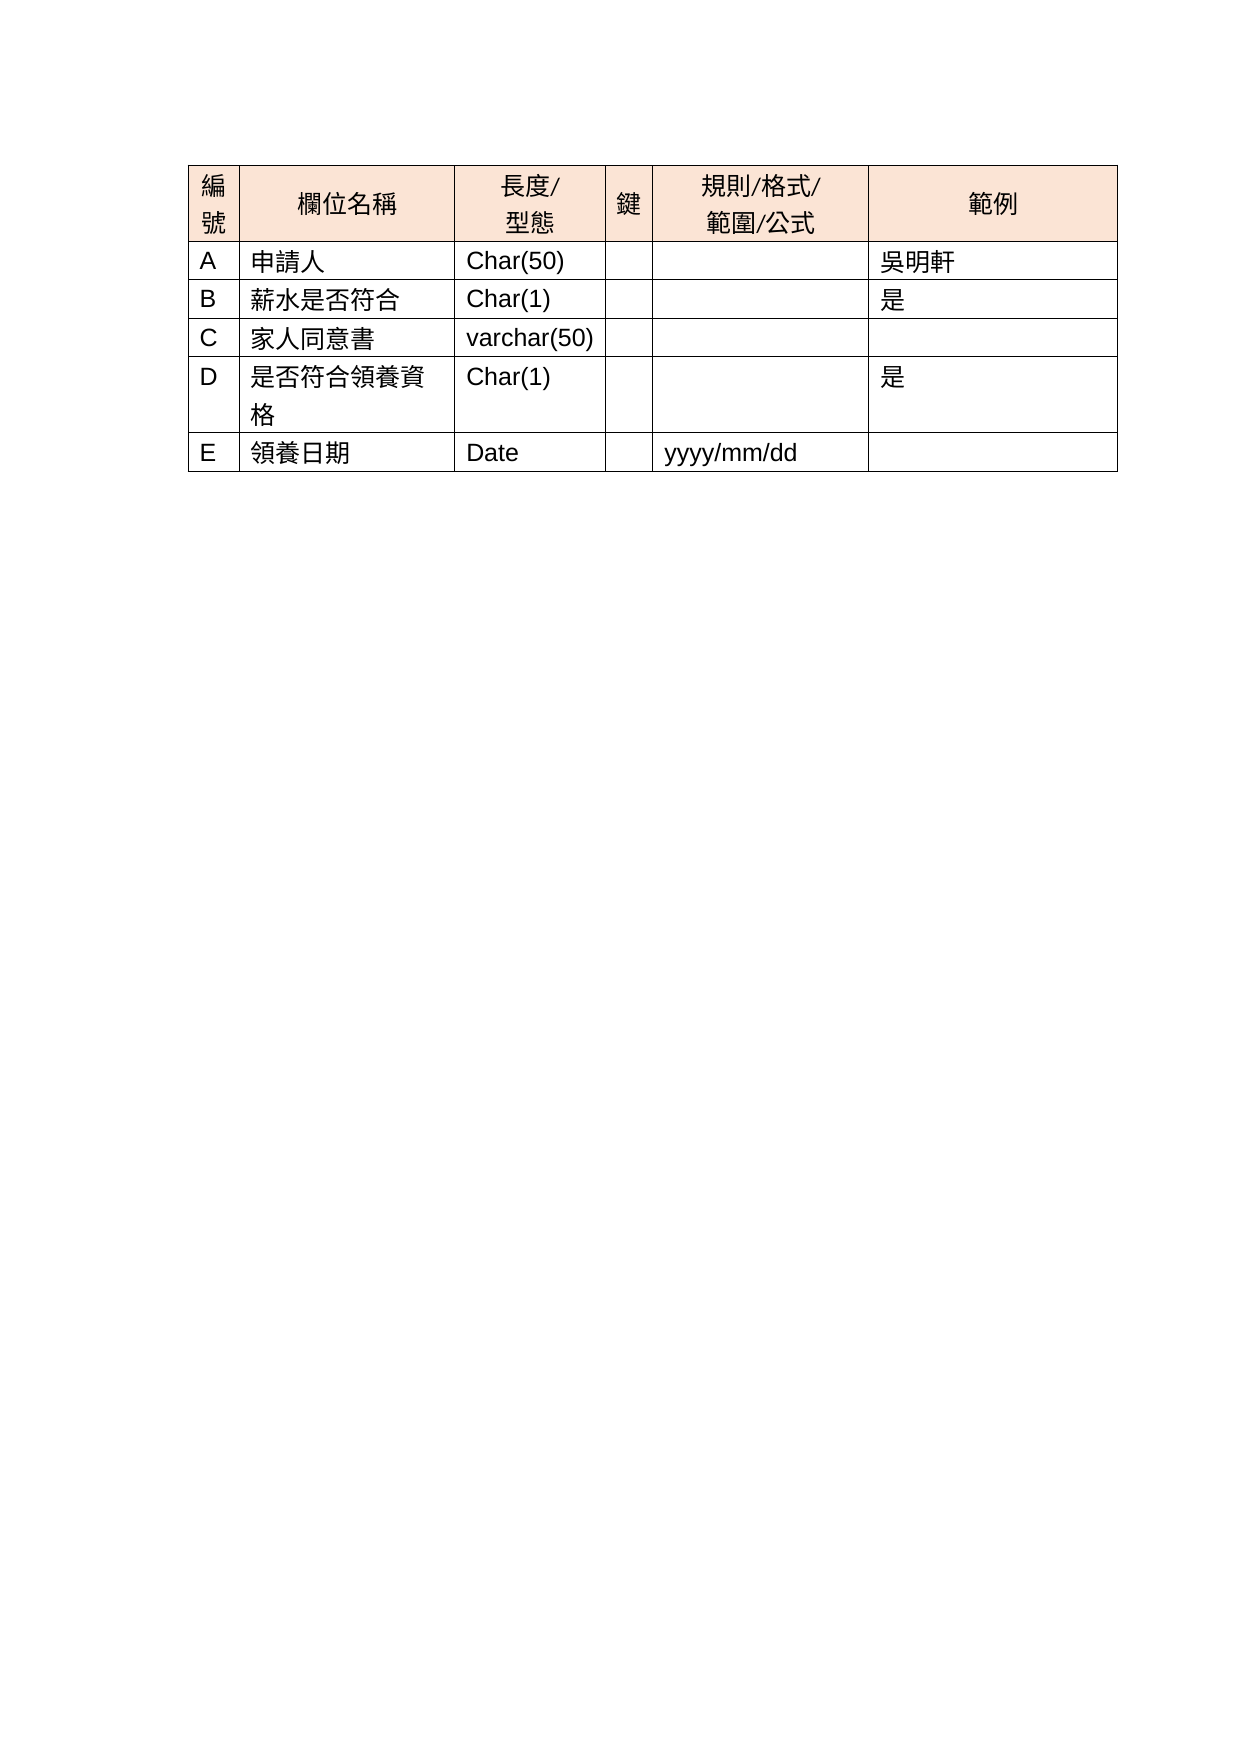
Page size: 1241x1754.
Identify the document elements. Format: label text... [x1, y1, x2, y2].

table_cell [606, 433, 652, 471]
table_cell [606, 280, 652, 318]
table_cell C [189, 319, 239, 356]
table_cell 申請人 [240, 242, 454, 279]
table_cell Char(1) [455, 357, 605, 432]
table_header 欄位名稱 [240, 166, 454, 241]
table_cell [606, 357, 652, 432]
table_cell [869, 319, 1117, 356]
table_cell 薪水是否符合 [240, 280, 454, 318]
table_header 編號 [189, 166, 239, 241]
table_cell 是 [869, 280, 1117, 318]
table_cell yyyy/mm/dd [653, 433, 868, 471]
table_header 長度/ 型態 [455, 166, 605, 241]
table_cell D [189, 357, 239, 432]
table_cell E [189, 433, 239, 471]
table_cell [653, 280, 868, 318]
table_cell 是否符合領養資格 [240, 357, 454, 432]
table_cell A [189, 242, 239, 279]
table_cell [869, 433, 1117, 471]
table_cell 是 [869, 357, 1117, 432]
table_cell Date [455, 433, 605, 471]
table_header 鍵 [606, 166, 652, 241]
table_header 規則/格式/ 範圍/公式 [653, 166, 868, 241]
table_cell varchar(50) [455, 319, 605, 356]
table_cell [653, 357, 868, 432]
table_cell 家人同意書 [240, 319, 454, 356]
table_cell [653, 242, 868, 279]
table_cell [606, 242, 652, 279]
table_cell [653, 319, 868, 356]
table_cell Char(1) [455, 280, 605, 318]
table_cell Char(50) [455, 242, 605, 279]
table_cell [606, 319, 652, 356]
table_cell B [189, 280, 239, 318]
table_cell 領養日期 [240, 433, 454, 471]
table_cell 吳明軒 [869, 242, 1117, 279]
table_header 範例 [869, 166, 1117, 241]
